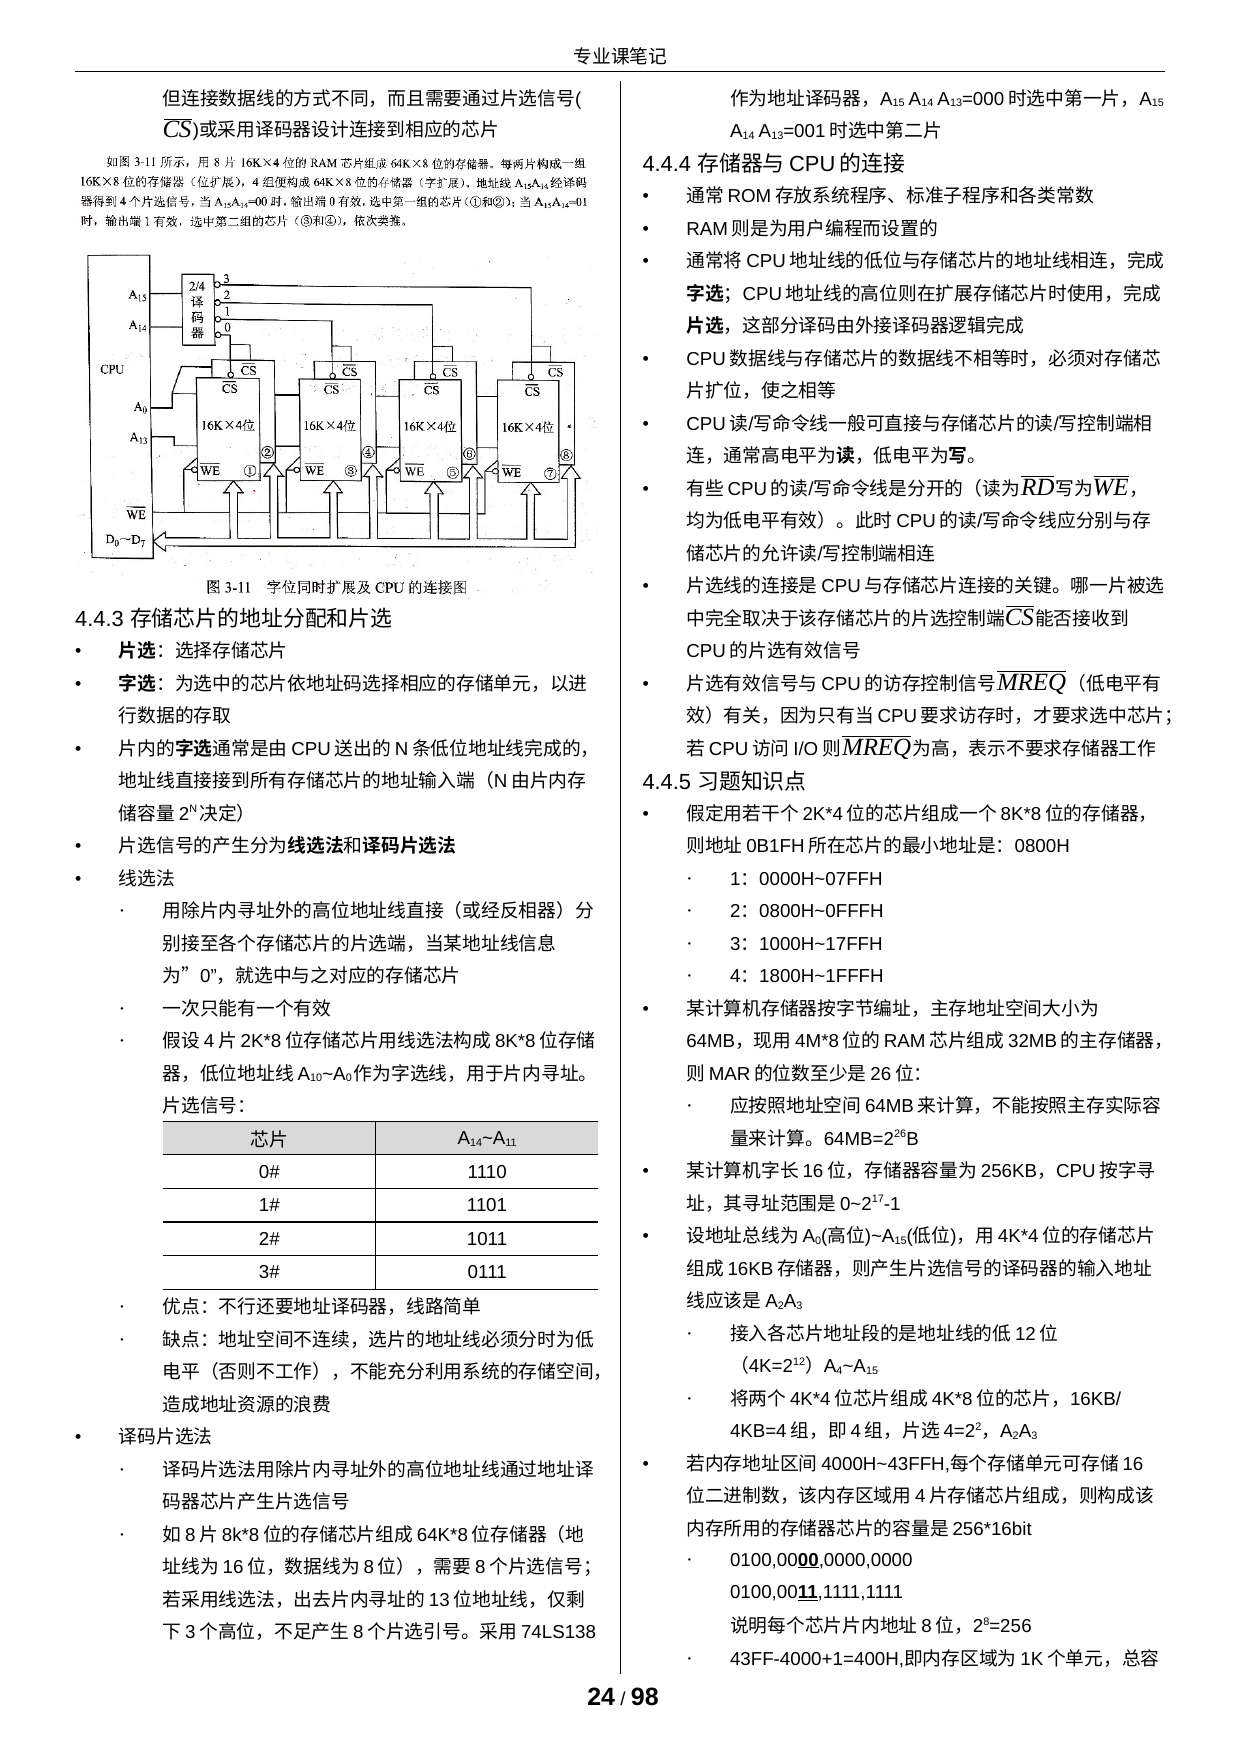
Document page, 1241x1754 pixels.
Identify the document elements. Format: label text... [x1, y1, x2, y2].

list 将两个4K*4位芯片组成4K*8位的芯片，16KB/4KB=4组，即4组，片选4=22，A2A3 [686, 1381, 1165, 1446]
subtitle 习题知识点 [642, 763, 1165, 796]
list 1：0000H~07FFH [686, 861, 1165, 893]
text 片内的字选通常是由CPU送出的N条低位地址线完成的，地址线直接接到所有存储芯片的地址输入端（N由片内存储容量2N决定） [75, 731, 598, 828]
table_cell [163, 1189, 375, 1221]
text 片选信号的产生分为线选法和译码片选法 [75, 828, 598, 861]
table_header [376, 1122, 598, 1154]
text 字选：为选中的芯片依地址码选择相应的存储单元，以进行数据的存取 [75, 666, 598, 731]
list 应按照地址空间64MB来计算，不能按照主存实际容量来计算。64MB=226B [686, 1088, 1165, 1153]
text 线选法 [75, 861, 598, 893]
text 有些CPU的读/写命令线是分开的（读为写为，均为低电平有效）。此时CPU的读/写命令线应分别与存储芯片的允许读/写控制端相连 [642, 471, 1165, 568]
list 假设4片2K*8位存储芯片用线选法构成8K*8位存储器，低位地址线A10~A0作为字选线，用于片内寻址。片选信号： [119, 1023, 598, 1121]
list 用除片内寻址外的高位地址线直接（或经反相器）分别接至各个存储芯片的片选端，当某地址线信息为”0”，就选中与之对应的存储芯片 [119, 893, 598, 991]
text 片选线的连接是CPU与存储芯片连接的关键。哪一片被选中完全取决于该存储芯片的片选控制端能否接收到CPU的片选有效信号 [642, 568, 1165, 666]
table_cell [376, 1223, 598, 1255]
list 缺点：地址空间不连续，选片的地址线必须分时为低电平（否则不工作），不能充分利用系统的存储空间，造成地址资源的浪费 [119, 1322, 598, 1419]
text 片选有效信号与CPU的访存控制信号（低电平有效）有关，因为只有当CPU要求访存时，才要求选中芯片；若CPU访问I/O则为高，表示不要求存储器工作 [642, 666, 1165, 763]
subtitle 存储芯片的地址分配和片选 [75, 601, 598, 633]
text 译码片选法 [75, 1419, 598, 1452]
list 0100,0000,0000,0000 0100,0011,1111,1111 说明每个芯片片内地址8位，28=256 [686, 1543, 1165, 1641]
list 如8片8k*8位的存储芯片组成64K*8位存储器（地址线为16位，数据线为8位），需要8个片选信号；若采用线选法，出去片内寻址的13位地址线，仅剩下3个高位，不足产生8个片选引号。采用74LS138作为地址译码器，A15 A14 A13=000时选中第一片，A15 A14 A13=001时选中第二片 [119, 1517, 598, 1647]
text 片选：选择存储芯片 [75, 633, 598, 666]
text 某计算机字长16位，存储器容量为256KB，CPU按字寻址，其寻址范围是0~217-1 [642, 1153, 1165, 1218]
list 如8片8k*8位的存储芯片组成64K*8位存储器（地址线为16位，数据线为8位），需要8个片选信号；若采用线选法，出去片内寻址的13位地址线，仅剩下3个高位，不足产生8个片选引号。采用74LS138作为地址译码器，A15 A14 A13=000时选中第一片，A15 A14 A13=001时选中第二片 [686, 81, 1165, 146]
text 假定用若干个2K*4位的芯片组成一个8K*8位的存储器，则地址0B1FH所在芯片的最小地址是：0800H [642, 796, 1165, 861]
list 采用字位同时扩展时，各芯片连接地址线的方式相同，但连接数据线的方式不同，而且需要通过片选信号()或采用译码器设计连接到相应的芯片 [119, 81, 598, 146]
list 2：0800H~0FFFH [686, 893, 1165, 926]
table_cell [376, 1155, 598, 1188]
text CPU数据线与存储芯片的数据线不相等时，必须对存储芯片扩位，使之相等 [642, 341, 1165, 406]
list 接入各芯片地址段的是地址线的低12位（4K=212）A4~A15 [686, 1316, 1165, 1381]
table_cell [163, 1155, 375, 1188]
text RAM则是为用户编程而设置的 [642, 211, 1165, 243]
text 某计算机存储器按字节编址，主存地址空间大小为64MB，现用4M*8位的RAM芯片组成32MB的主存储器，则MAR的位数至少是26位： [642, 991, 1165, 1088]
subtitle 存储器与CPU的连接 [642, 146, 1165, 178]
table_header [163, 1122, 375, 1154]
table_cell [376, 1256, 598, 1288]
list 43FF-4000+1=400H,即内存区域为1K个单元，总容量为1K*16位。现由4片存储芯片构成，则构成该内存芯片的容量为1K*16位/4=256*16位 [686, 1641, 1165, 1673]
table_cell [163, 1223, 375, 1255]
picture [75, 245, 598, 599]
text 通常ROM存放系统程序、标准子程序和各类常数 [642, 178, 1165, 211]
text CPU读/写命令线一般可直接与存储芯片的读/写控制端相连，通常高电平为读，低电平为写。 [642, 406, 1165, 471]
text 若内存地址区间4000H~43FFH,每个存储单元可存储16位二进制数，该内存区域用4片存储芯片组成，则构成该内存所用的存储器芯片的容量是256*16bit [642, 1446, 1165, 1543]
list 一次只能有一个有效 [119, 991, 598, 1023]
picture [75, 154, 598, 235]
text 通常将CPU地址线的低位与存储芯片的地址线相连，完成字选；CPU地址线的高位则在扩展存储芯片时使用，完成片选，这部分译码由外接译码器逻辑完成 [642, 243, 1165, 341]
list 优点：不行还要地址译码器，线路简单 [119, 1289, 598, 1322]
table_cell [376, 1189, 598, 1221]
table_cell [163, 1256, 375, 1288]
list 译码片选法用除片内寻址外的高位地址线通过地址译码器芯片产生片选信号 [119, 1452, 598, 1517]
text 设地址总线为A0(高位)~A15(低位)，用4K*4位的存储芯片组成16KB存储器，则产生片选信号的译码器的输入地址线应该是 A2A3 [642, 1218, 1165, 1316]
list 4：1800H~1FFFH [686, 958, 1165, 991]
list 3：1000H~17FFH [686, 926, 1165, 958]
